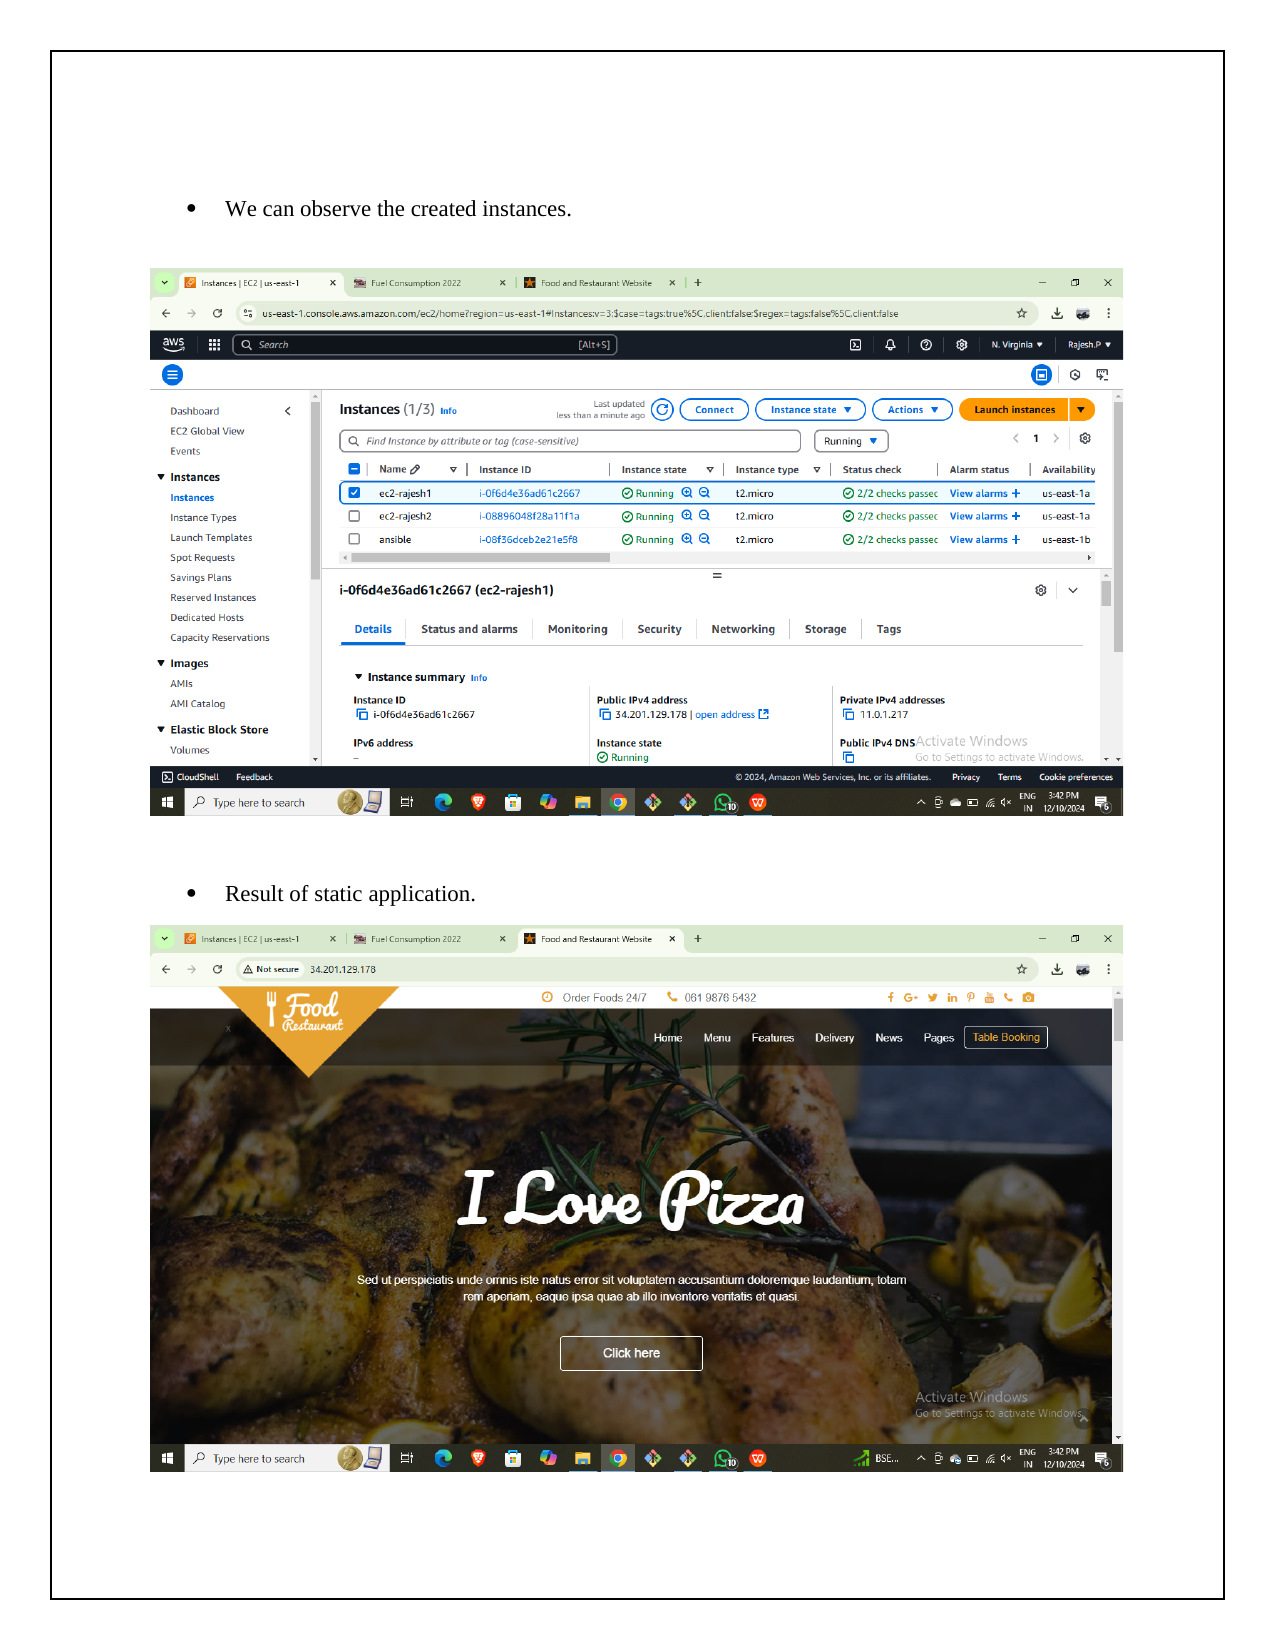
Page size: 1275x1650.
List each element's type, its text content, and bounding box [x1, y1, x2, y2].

list We can observe the created instances. [187, 195, 1125, 221]
list Result of static application. [187, 880, 1125, 906]
picture [150, 925, 1124, 1472]
picture [150, 268, 1124, 816]
